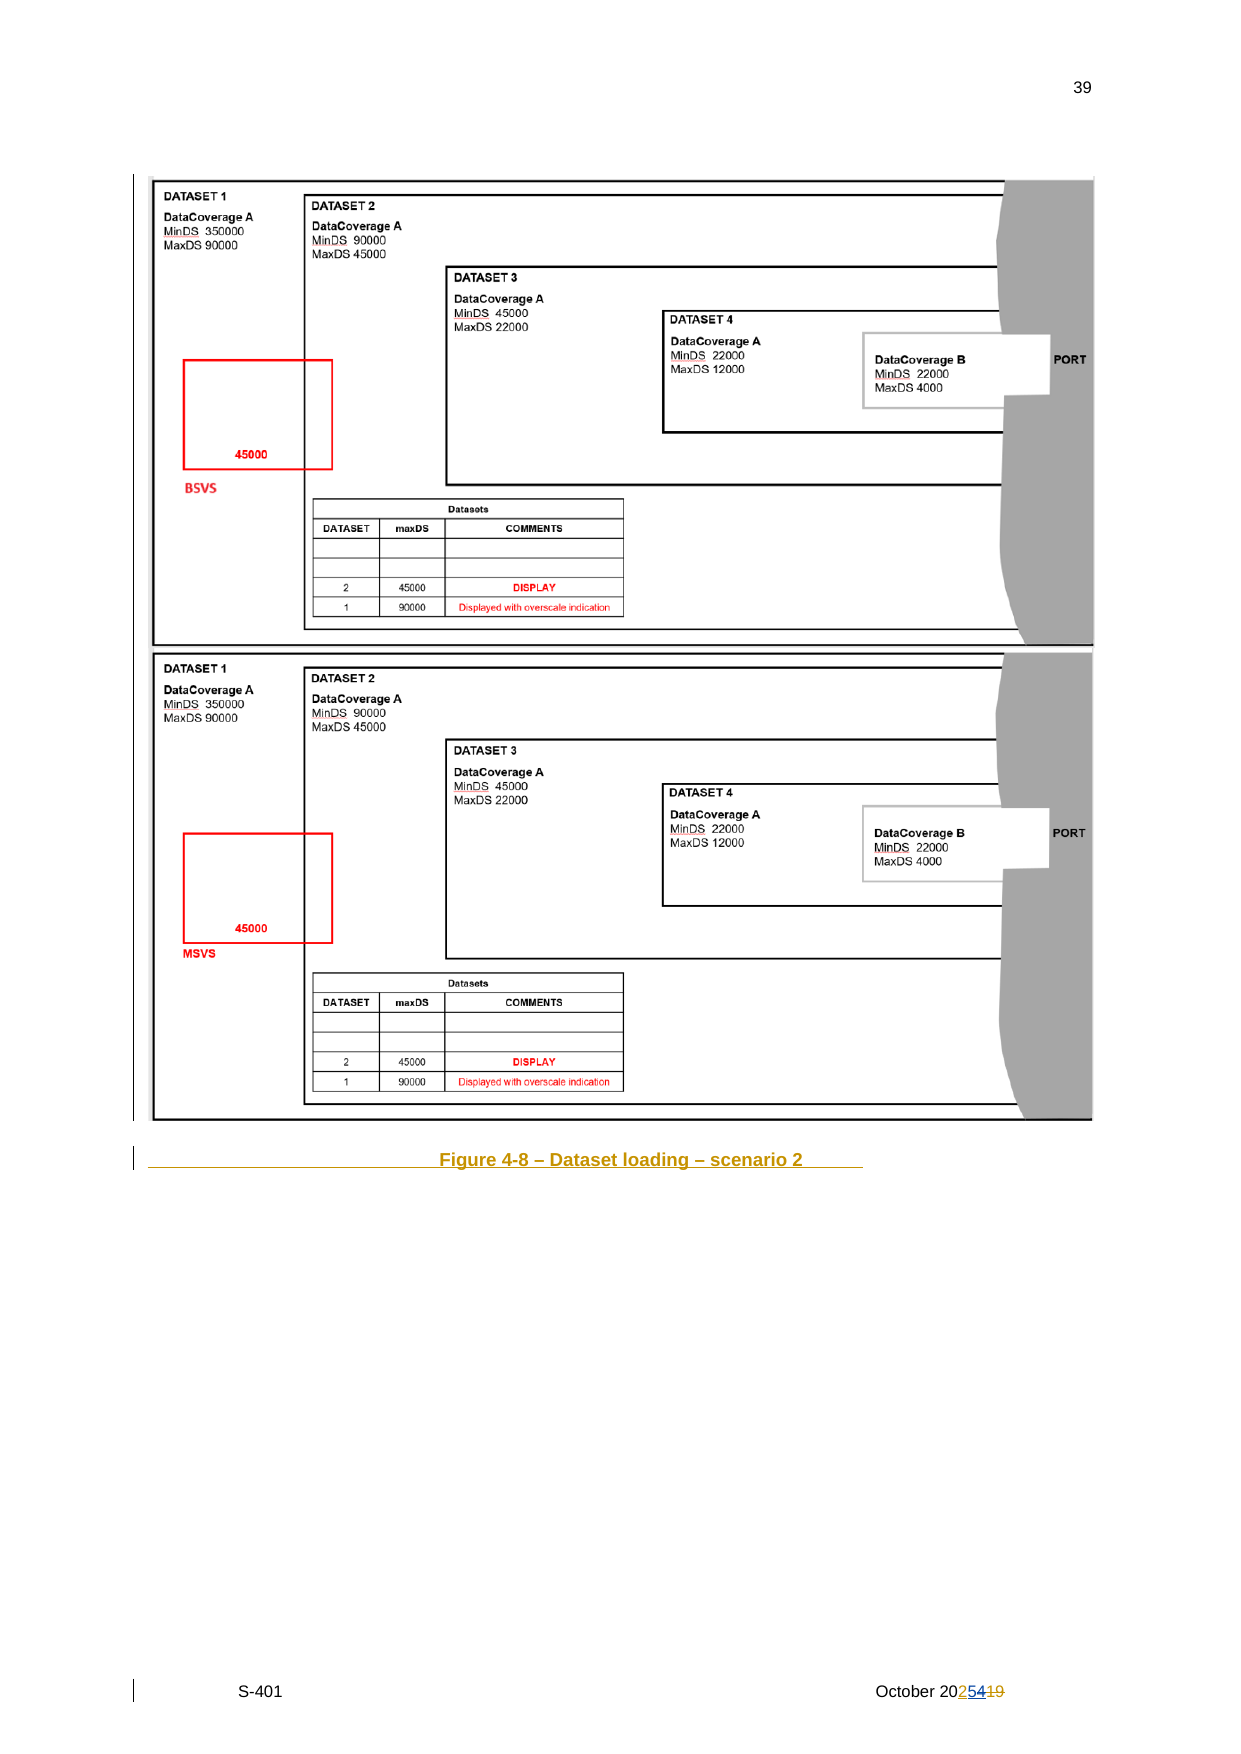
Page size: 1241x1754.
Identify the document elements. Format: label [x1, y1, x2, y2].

picture [147, 173, 1095, 649]
